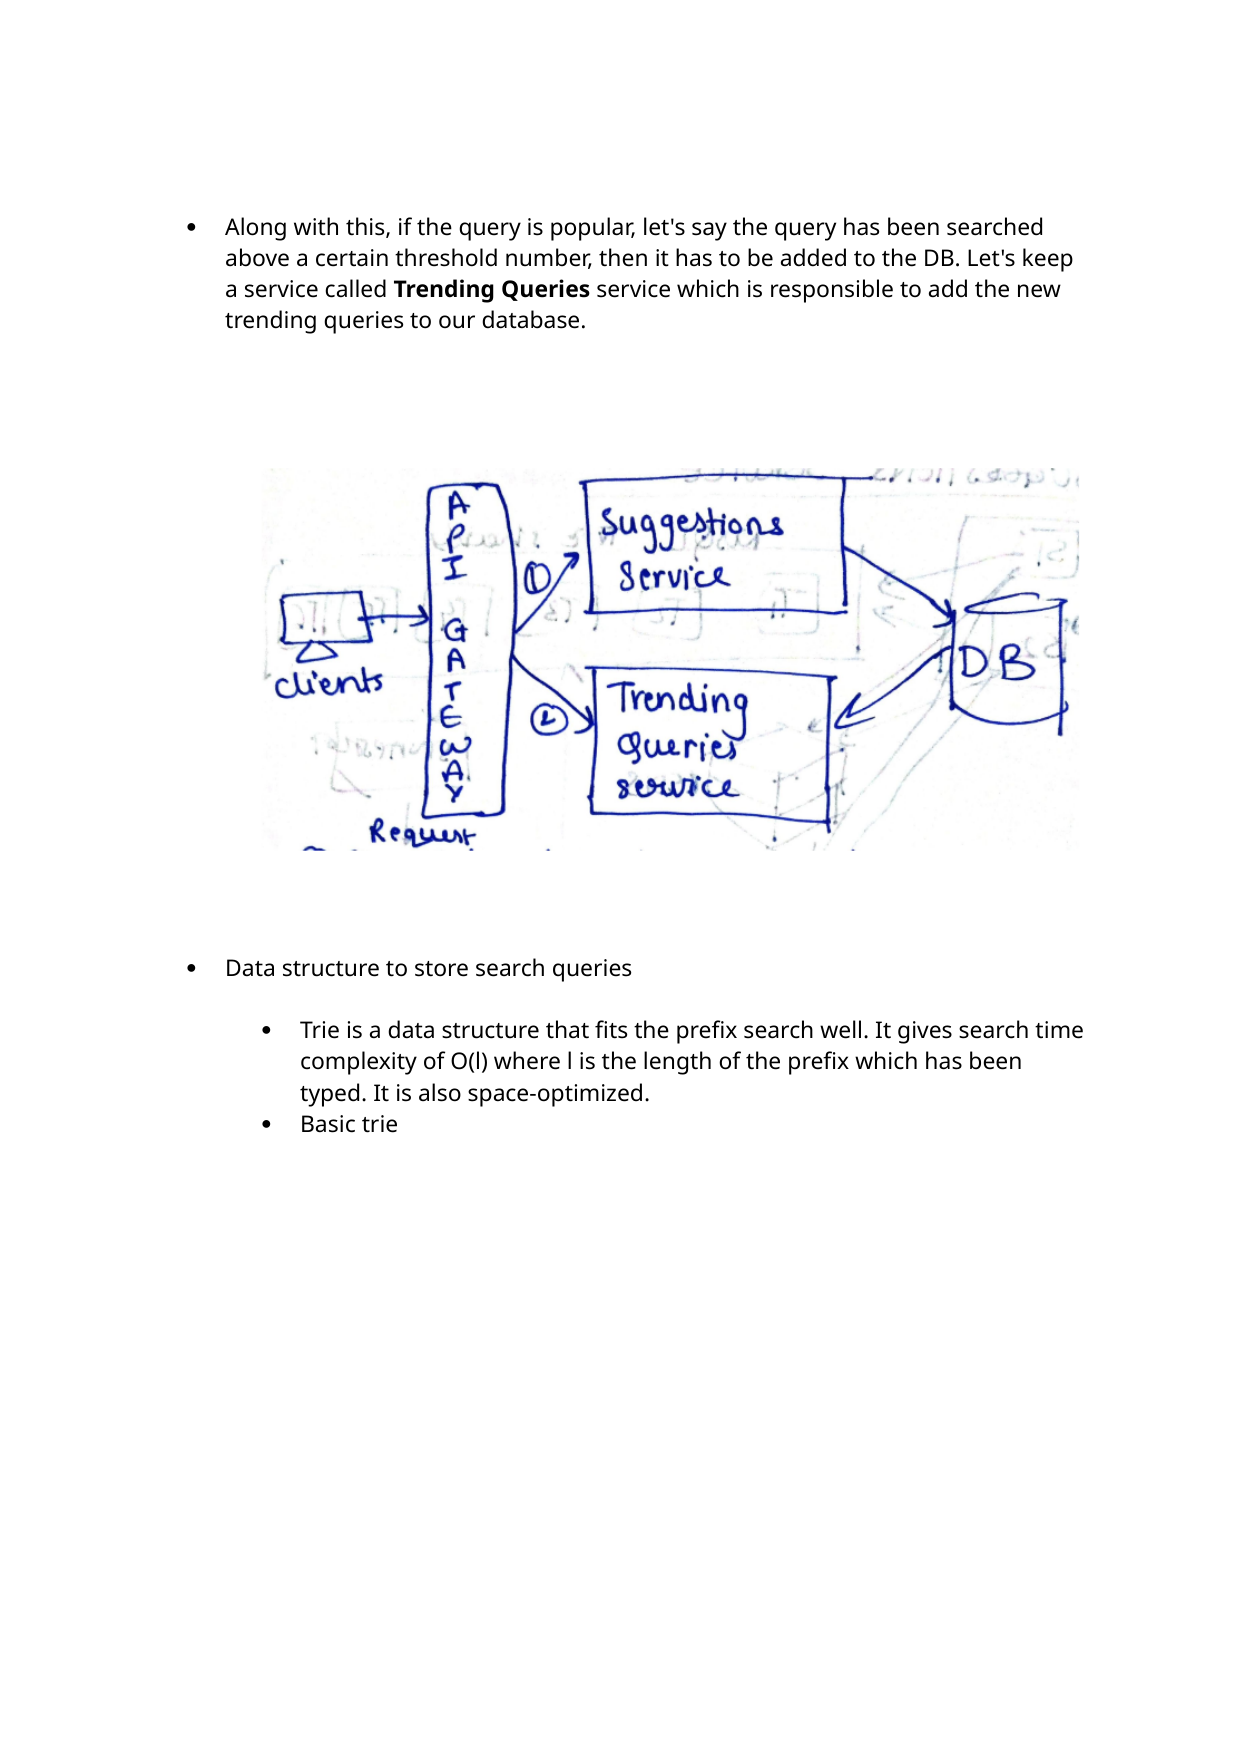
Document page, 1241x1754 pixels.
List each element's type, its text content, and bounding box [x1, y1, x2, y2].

list Along with this, if the query is popular, let's say the query has been searched above a certain threshold number, then it has to be added to the DB. Let's keep a service called Trending Queries service which is responsible to add the new trending queries to our database. [187, 210, 1090, 335]
list Trie is a data structure that fits the prefix search well. It gives search time complexity of O(l) where l is the length of the prefix which has been typed. It is also space-optimized. [262, 1014, 1090, 1108]
picture [225, 456, 1166, 921]
list Data structure to store search queries [187, 951, 1090, 983]
list Basic trie [262, 1108, 1090, 1139]
